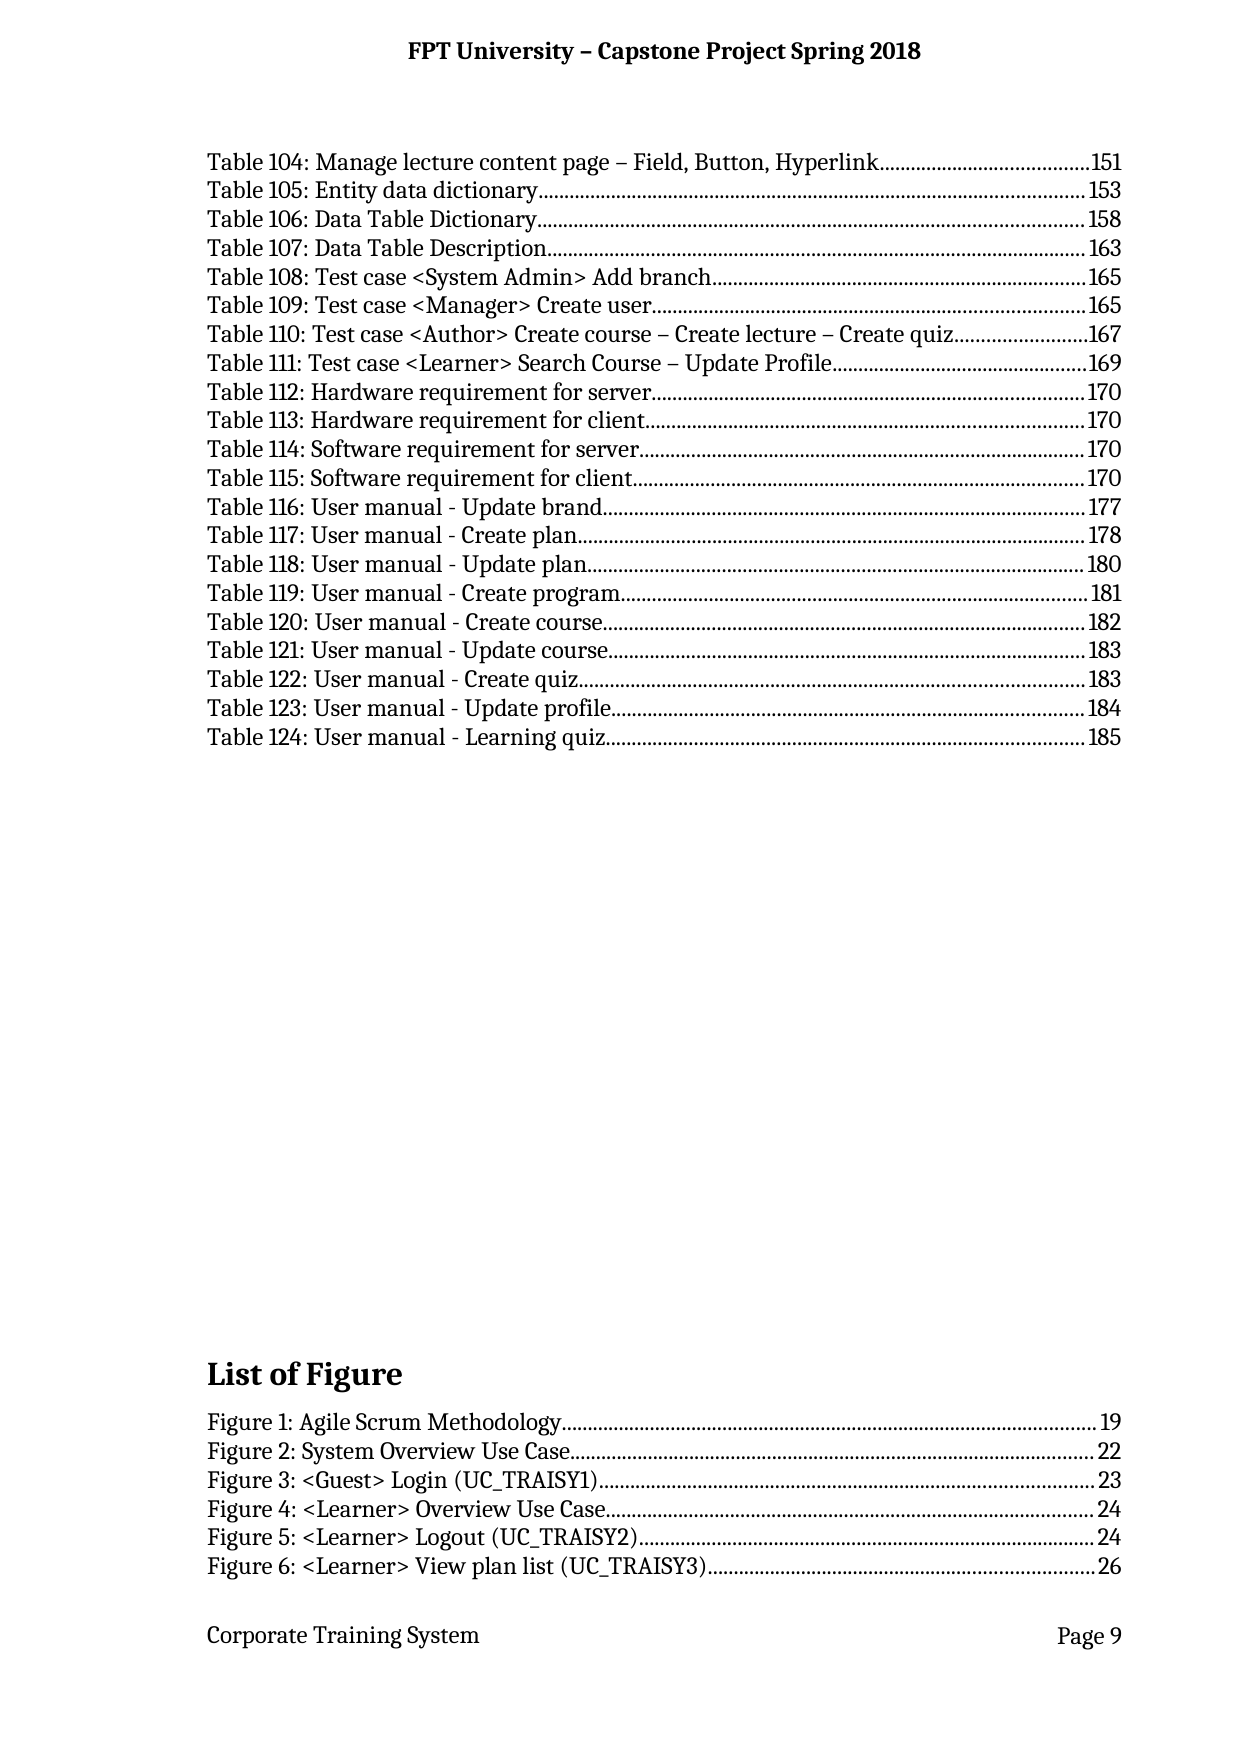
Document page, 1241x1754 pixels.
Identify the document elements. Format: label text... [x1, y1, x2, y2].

text Table 124: User manual - Learning quiz 185 [207, 723, 1122, 751]
text Table 118: User manual - Update plan 180 [207, 550, 1122, 579]
text Table 119: User manual - Create program 181 [207, 579, 1122, 608]
text Table 105: Entity data dictionary 153 [207, 176, 1122, 205]
text Table 117: User manual - Create plan 178 [207, 521, 1122, 550]
text Table 110: Test case <Author> Create course – Create lecture – Create quiz 167 [207, 320, 1122, 349]
text Table 113: Hardware requirement for client 170 [207, 406, 1122, 435]
text Figure 4: <Learner> Overview Use Case 24 [207, 1494, 1122, 1523]
text Figure 1: Agile Scrum Methodology 19 [207, 1408, 1122, 1437]
text Table 106: Data Table Dictionary 158 [207, 205, 1122, 234]
text Table 123: User manual - Update profile 184 [207, 694, 1122, 723]
text Figure 3: <Guest> Login (UC_TRAISY1) 23 [207, 1466, 1122, 1494]
text Table 104: Manage lecture content page – Field, Button, Hyperlink 151 [207, 148, 1122, 176]
text Table 107: Data Table Description 163 [207, 234, 1122, 263]
text Table 122: User manual - Create quiz 183 [207, 665, 1122, 694]
text Table 112: Hardware requirement for server 170 [207, 378, 1122, 406]
text Table 114: Software requirement for server 170 [207, 435, 1122, 464]
text Figure 2: System Overview Use Case 22 [207, 1437, 1122, 1466]
text Table 115: Software requirement for client 170 [207, 464, 1122, 493]
subtitle List of Figure [207, 1355, 1124, 1393]
text Table 116: User manual - Update brand 177 [207, 493, 1122, 521]
text Table 120: User manual - Create course 182 [207, 608, 1122, 636]
text Table 108: Test case <System Admin> Add branch 165 [207, 263, 1122, 291]
text Table 109: Test case <Manager> Create user 165 [207, 291, 1122, 320]
text Table 111: Test case <Learner> Search Course – Update Profile 169 [207, 349, 1122, 378]
text Table 121: User manual - Update course 183 [207, 636, 1122, 665]
text Figure 6: <Learner> View plan list (UC_TRAISY3) 26 [207, 1552, 1122, 1581]
text Figure 5: <Learner> Logout (UC_TRAISY2) 24 [207, 1523, 1122, 1552]
